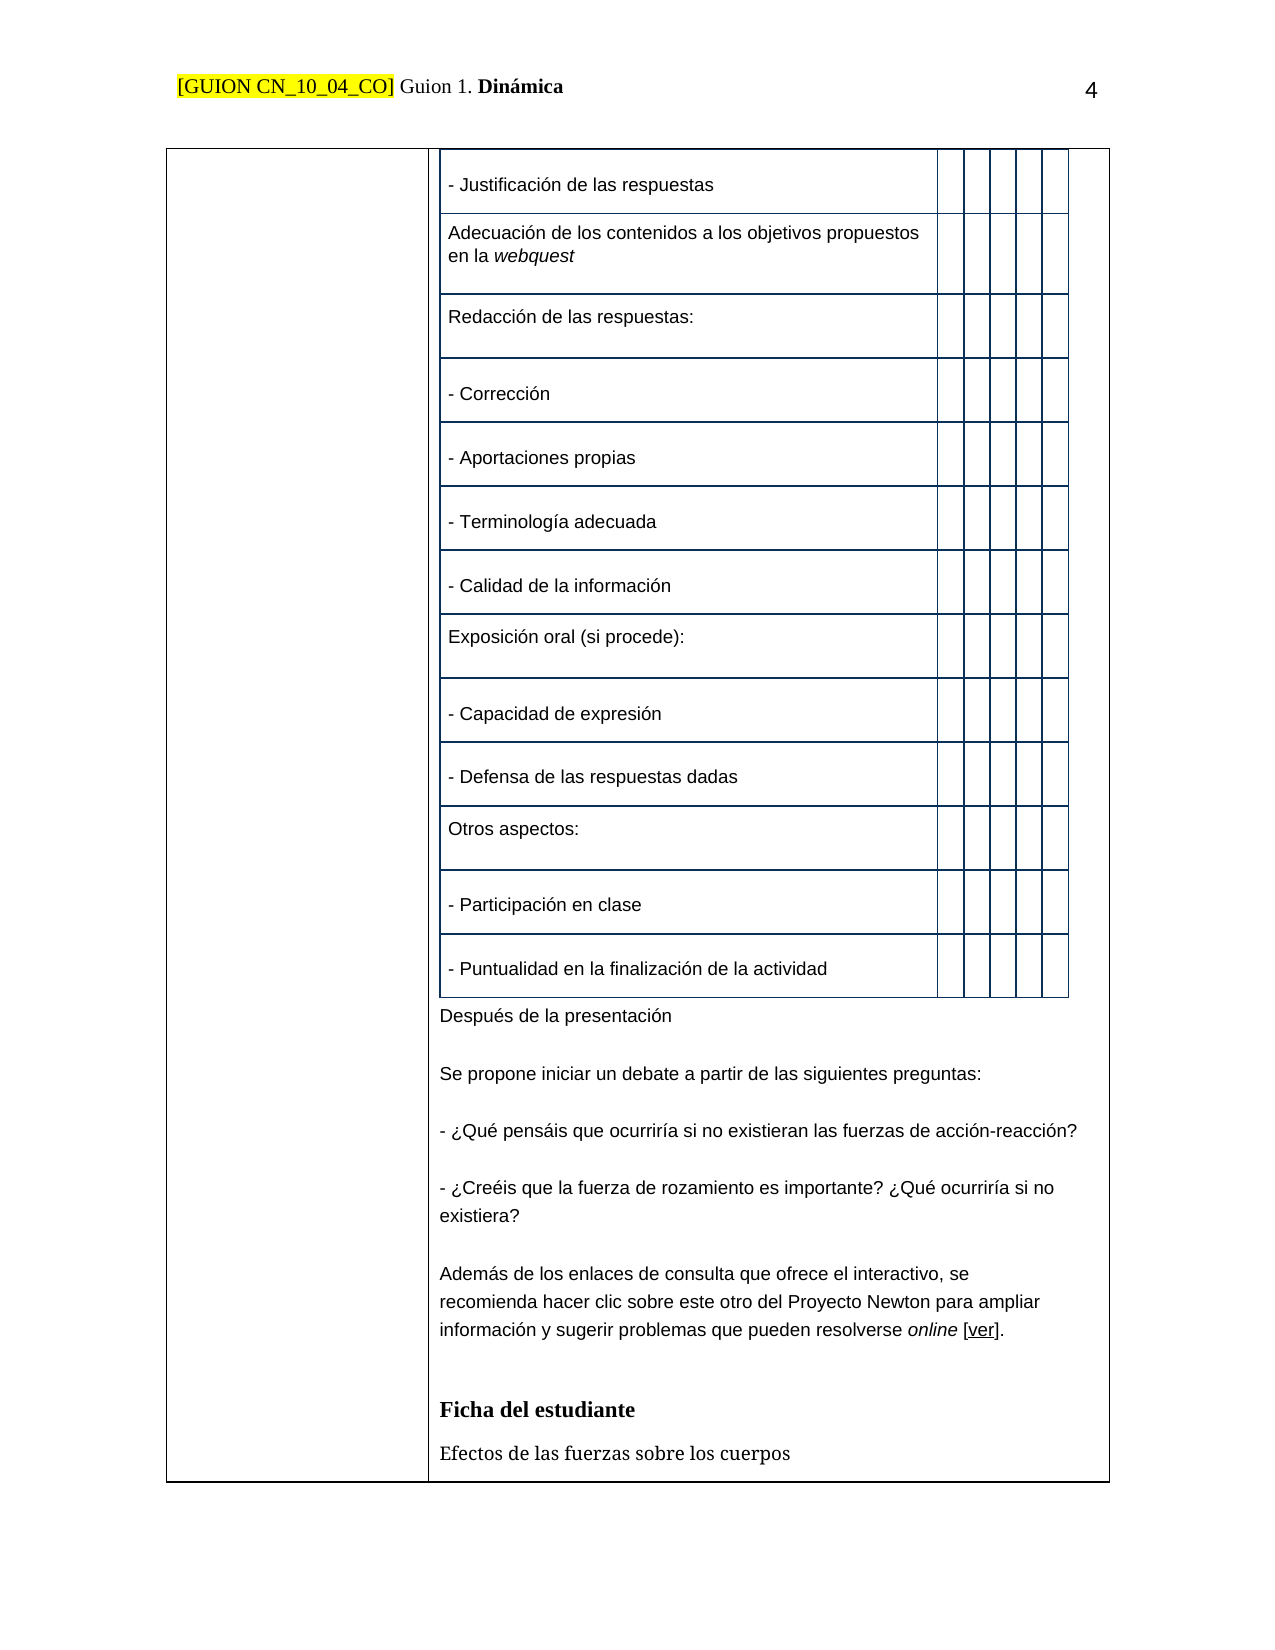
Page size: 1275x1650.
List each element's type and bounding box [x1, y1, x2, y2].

table_cell [167, 149, 428, 1481]
table_cell [429, 149, 1109, 1481]
